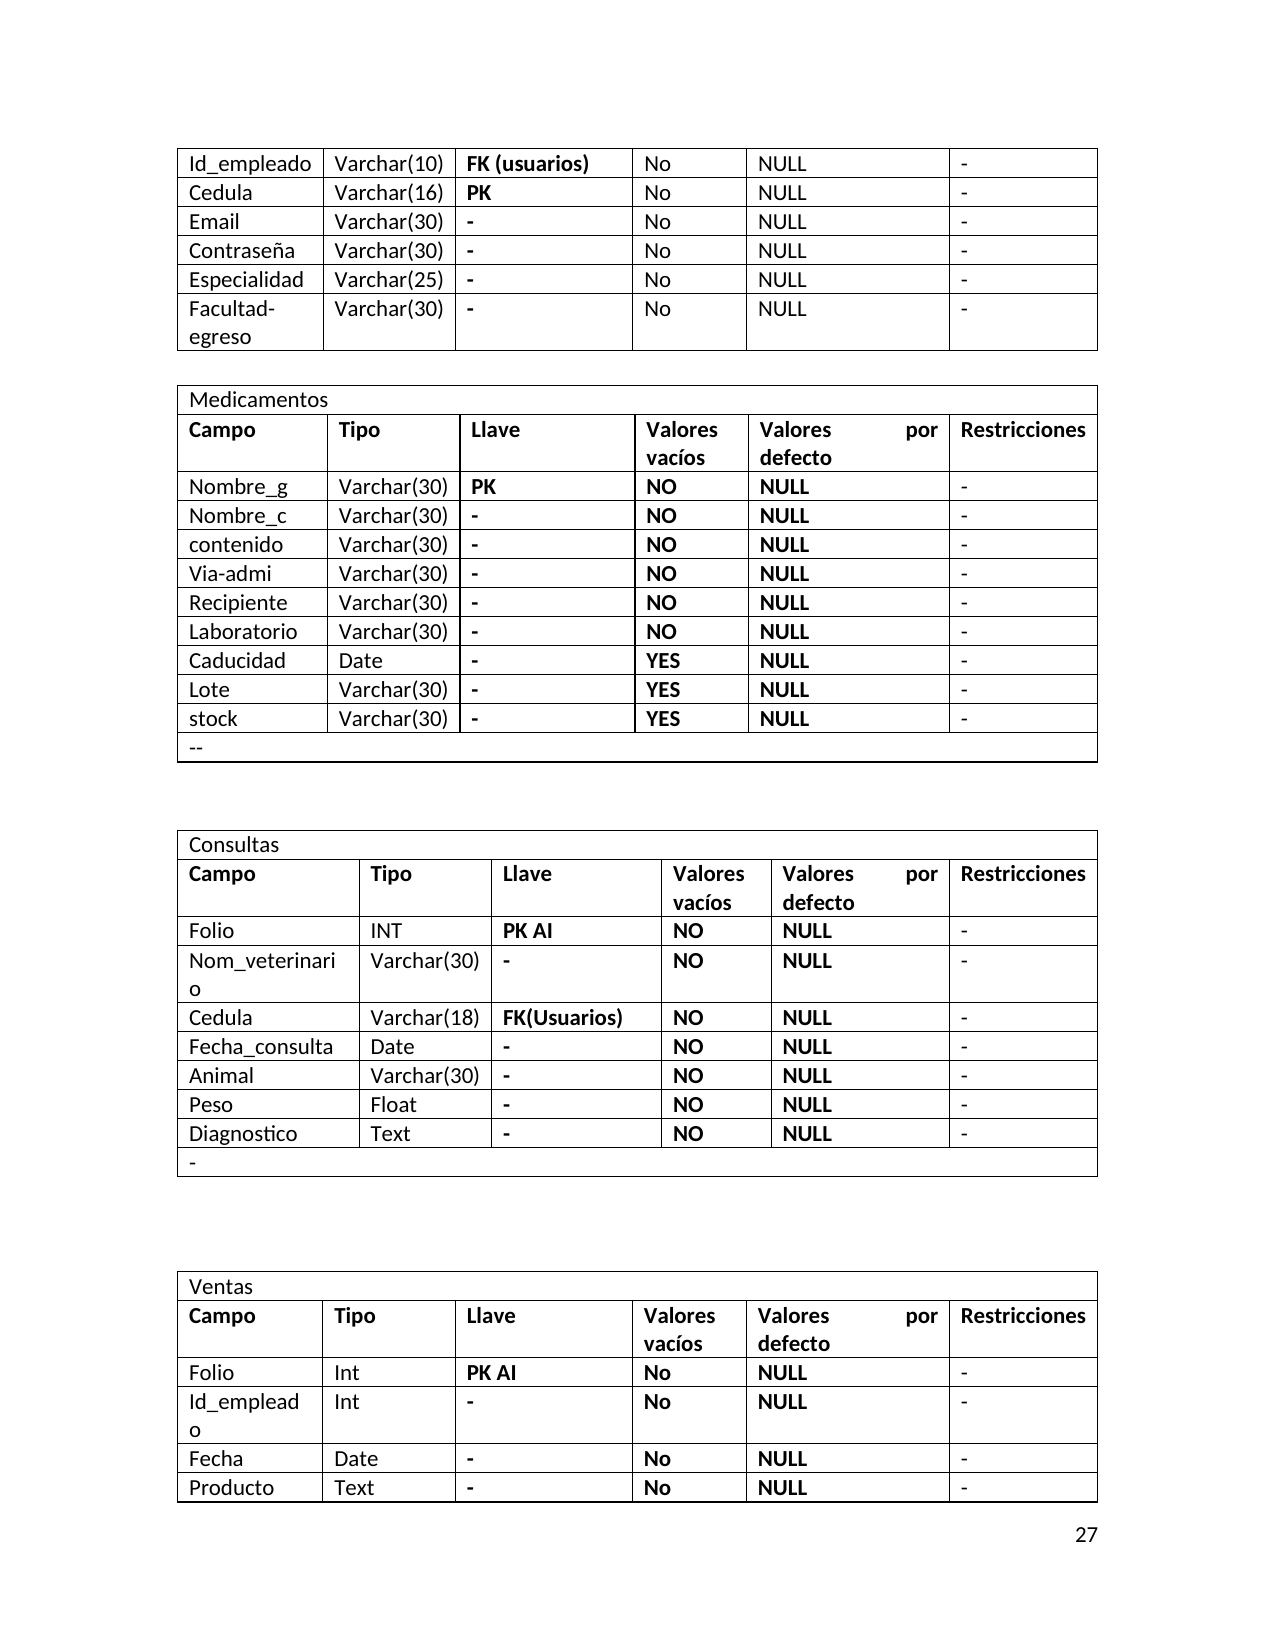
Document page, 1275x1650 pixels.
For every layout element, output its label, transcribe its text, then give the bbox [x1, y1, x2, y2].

table_cell Id_empleado [178, 149, 323, 177]
table_cell NO [662, 1090, 771, 1118]
table_cell Varchar(30) [324, 236, 455, 264]
table_cell NO [662, 917, 771, 945]
table_cell NULL [749, 559, 949, 587]
table_cell - [461, 617, 634, 645]
table_cell PK [461, 472, 634, 500]
table_cell Varchar(30) [324, 294, 455, 350]
table_cell - [950, 1358, 1097, 1386]
table_cell NO [662, 1032, 771, 1060]
table_cell NULL [747, 149, 949, 177]
table_cell - [950, 1119, 1097, 1147]
table_cell NULL [747, 1473, 949, 1501]
table_cell Contraseña [178, 236, 323, 264]
table_cell NULL [772, 1061, 949, 1089]
table_cell Text [323, 1473, 455, 1501]
table_cell NULL [749, 588, 949, 616]
table_cell Float [360, 1090, 491, 1118]
table_cell Varchar(18) [360, 1003, 491, 1031]
table_cell Nombre_g [178, 472, 327, 500]
table_cell stock [178, 704, 327, 732]
table_cell - [950, 1061, 1097, 1089]
table_cell Campo [178, 1301, 322, 1357]
table_cell NULL [749, 501, 949, 529]
table_cell Fecha [178, 1444, 322, 1472]
table_cell No [633, 236, 746, 264]
table_cell No [633, 178, 746, 206]
table_cell NULL [749, 704, 949, 732]
table_cell Diagnostico [178, 1119, 359, 1147]
table_cell NO [636, 617, 748, 645]
table_cell Varchar(30) [328, 559, 459, 587]
table_cell FK(Usuarios) [492, 1003, 661, 1031]
table_cell NULL [772, 1090, 949, 1118]
table_cell - [492, 1032, 661, 1060]
table_cell - [950, 149, 1097, 177]
table_cell - [950, 1090, 1097, 1118]
table_cell Fecha_consulta [178, 1032, 359, 1060]
table_cell - [950, 646, 1097, 674]
table_cell NULL [747, 1358, 949, 1386]
table_cell Varchar(25) [324, 265, 455, 293]
table_cell Tipo [360, 860, 491, 916]
table_cell - [461, 588, 634, 616]
table_cell - [456, 1387, 632, 1443]
table_cell - [950, 946, 1097, 1002]
table_cell NULL [749, 530, 949, 558]
table_cell Recipiente [178, 588, 327, 616]
table_cell - [950, 1473, 1097, 1501]
table_cell - [950, 917, 1097, 945]
table_cell - [461, 646, 634, 674]
table_cell YES [636, 646, 748, 674]
table_cell Cedula [178, 178, 323, 206]
table_cell Cedula [178, 1003, 359, 1031]
table_cell - [456, 294, 632, 350]
table_cell - [456, 1473, 632, 1501]
table_cell - [950, 207, 1097, 235]
table_cell - [950, 675, 1097, 703]
table_cell Laboratorio [178, 617, 327, 645]
table_cell - [492, 1090, 661, 1118]
table_cell - [950, 472, 1097, 500]
table_header Ventas [178, 1272, 1097, 1300]
table_cell -- [178, 733, 1097, 761]
table_cell - [492, 946, 661, 1002]
table_cell Valores vacíos [633, 1301, 746, 1357]
table_cell - [950, 588, 1097, 616]
table_cell Restricciones [950, 1301, 1097, 1357]
table_cell Varchar(30) [328, 675, 459, 703]
table_cell Producto [178, 1473, 322, 1501]
table_cell Restricciones [950, 860, 1097, 916]
table_cell No [633, 1358, 746, 1386]
table_cell NULL [749, 472, 949, 500]
table_cell Tipo [323, 1301, 455, 1357]
table_cell No [633, 1387, 746, 1443]
table_cell - [950, 501, 1097, 529]
table_cell NULL [749, 646, 949, 674]
table_cell - [178, 1148, 1097, 1176]
table_cell Varchar(30) [360, 1061, 491, 1089]
table_header Medicamentos [178, 386, 1097, 414]
table_cell - [492, 1061, 661, 1089]
table_cell NO [662, 1003, 771, 1031]
table_cell Llave [456, 1301, 632, 1357]
table_cell NO [636, 559, 748, 587]
table_cell NULL [747, 178, 949, 206]
table_cell Varchar(30) [328, 530, 459, 558]
table_cell - [950, 704, 1097, 732]
table_cell - [461, 559, 634, 587]
table_cell Varchar(30) [328, 704, 459, 732]
table_cell Via-admi [178, 559, 327, 587]
table_cell Text [360, 1119, 491, 1147]
table_cell NULL [747, 236, 949, 264]
table_cell No [633, 207, 746, 235]
table_cell Email [178, 207, 323, 235]
table_cell - [461, 501, 634, 529]
table_cell - [950, 530, 1097, 558]
table_cell Valores vacíos [662, 860, 771, 916]
table_cell Animal [178, 1061, 359, 1089]
table_cell Llave [461, 415, 634, 471]
table_cell - [950, 236, 1097, 264]
table_cell Varchar(30) [328, 588, 459, 616]
table_cell - [492, 1119, 661, 1147]
table_cell NULL [772, 946, 949, 1002]
table_cell Lote [178, 675, 327, 703]
table_cell - [950, 617, 1097, 645]
table_cell - [950, 559, 1097, 587]
table_cell Facultad-egreso [178, 294, 323, 350]
table_cell NULL [747, 207, 949, 235]
table_cell Varchar(30) [328, 472, 459, 500]
table_cell Date [360, 1032, 491, 1060]
table_cell Restricciones [950, 415, 1097, 471]
table_cell Varchar(30) [328, 501, 459, 529]
table_cell NULL [747, 294, 949, 350]
table_cell - [950, 1387, 1097, 1443]
table_cell NO [662, 1119, 771, 1147]
table_cell Valores por defecto [772, 860, 949, 916]
table_cell Int [323, 1387, 455, 1443]
table_cell Valores por defecto [747, 1301, 949, 1357]
table_cell - [950, 1444, 1097, 1472]
table_cell No [633, 294, 746, 350]
table_cell NO [662, 946, 771, 1002]
table_cell Tipo [328, 415, 459, 471]
table_cell Folio [178, 1358, 322, 1386]
table_cell - [950, 265, 1097, 293]
table_cell NULL [772, 1003, 949, 1031]
table_cell Id_empleado [178, 1387, 322, 1443]
table_cell PK AI [492, 917, 661, 945]
table_cell Llave [492, 860, 661, 916]
table_cell YES [636, 675, 748, 703]
table_cell Nombre_c [178, 501, 327, 529]
table_cell Varchar(30) [328, 617, 459, 645]
table_cell FK (usuarios) [456, 149, 632, 177]
table_cell No [633, 1473, 746, 1501]
table_cell NULL [772, 917, 949, 945]
table_cell NULL [772, 1119, 949, 1147]
table_cell - [950, 1032, 1097, 1060]
table_cell NO [636, 588, 748, 616]
table_cell Valores vacíos [636, 415, 748, 471]
table_cell - [950, 1003, 1097, 1031]
table_cell contenido [178, 530, 327, 558]
table_cell Valores por defecto [749, 415, 949, 471]
table_cell PK [456, 178, 632, 206]
table_cell - [461, 704, 634, 732]
table_cell PK AI [456, 1358, 632, 1386]
table_cell Folio [178, 917, 359, 945]
table_cell NO [636, 472, 748, 500]
table_cell Caducidad [178, 646, 327, 674]
table_cell NULL [747, 265, 949, 293]
table_cell NULL [749, 675, 949, 703]
table_cell INT [360, 917, 491, 945]
table_cell Varchar(16) [324, 178, 455, 206]
table_cell Varchar(10) [324, 149, 455, 177]
table_cell Nom_veterinario [178, 946, 359, 1002]
table_header Consultas [178, 831, 1097, 858]
table_cell - [461, 675, 634, 703]
table_cell Peso [178, 1090, 359, 1118]
table_cell - [950, 294, 1097, 350]
table_cell - [950, 178, 1097, 206]
table_cell - [456, 265, 632, 293]
table_cell No [633, 265, 746, 293]
table_cell Especialidad [178, 265, 323, 293]
table_cell NO [662, 1061, 771, 1089]
table_cell NULL [747, 1444, 949, 1472]
table_cell - [461, 530, 634, 558]
table_cell Varchar(30) [360, 946, 491, 1002]
table_cell Date [328, 646, 459, 674]
table_cell Campo [178, 860, 359, 916]
table_cell YES [636, 704, 748, 732]
table_cell No [633, 1444, 746, 1472]
table_cell - [456, 207, 632, 235]
table_cell No [633, 149, 746, 177]
table_cell NO [636, 530, 748, 558]
table_cell - [456, 236, 632, 264]
table_cell Varchar(30) [324, 207, 455, 235]
table_cell NULL [749, 617, 949, 645]
table_cell NULL [747, 1387, 949, 1443]
table_cell - [456, 1444, 632, 1472]
table_cell Campo [178, 415, 327, 471]
table_cell NO [636, 501, 748, 529]
table_cell Int [323, 1358, 455, 1386]
table_cell NULL [772, 1032, 949, 1060]
table_cell Date [323, 1444, 455, 1472]
